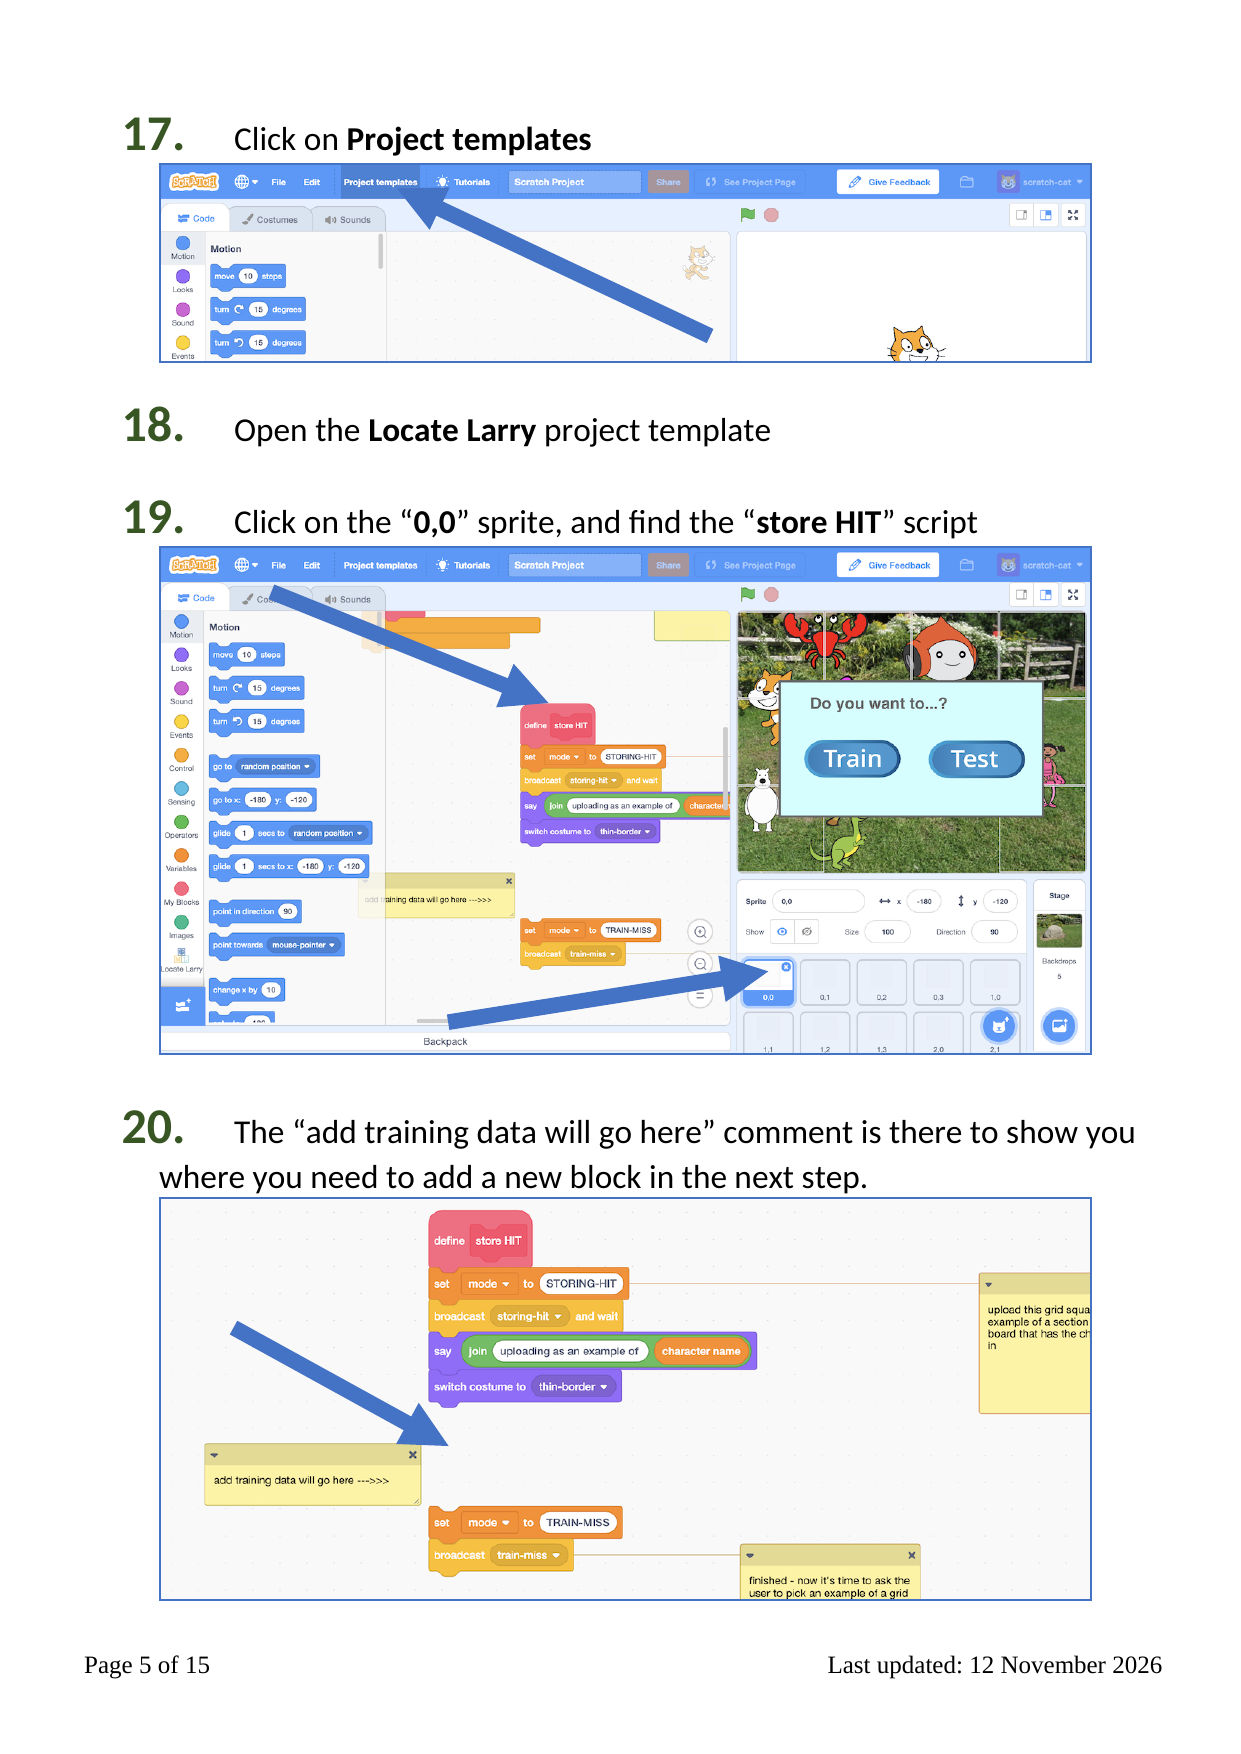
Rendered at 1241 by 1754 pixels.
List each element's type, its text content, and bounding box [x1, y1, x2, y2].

picture [161, 1199, 1090, 1599]
list Open the Locate Larry project template [121, 393, 1164, 485]
picture [161, 548, 1090, 1053]
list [121, 1095, 1164, 1601]
picture [161, 165, 1090, 361]
